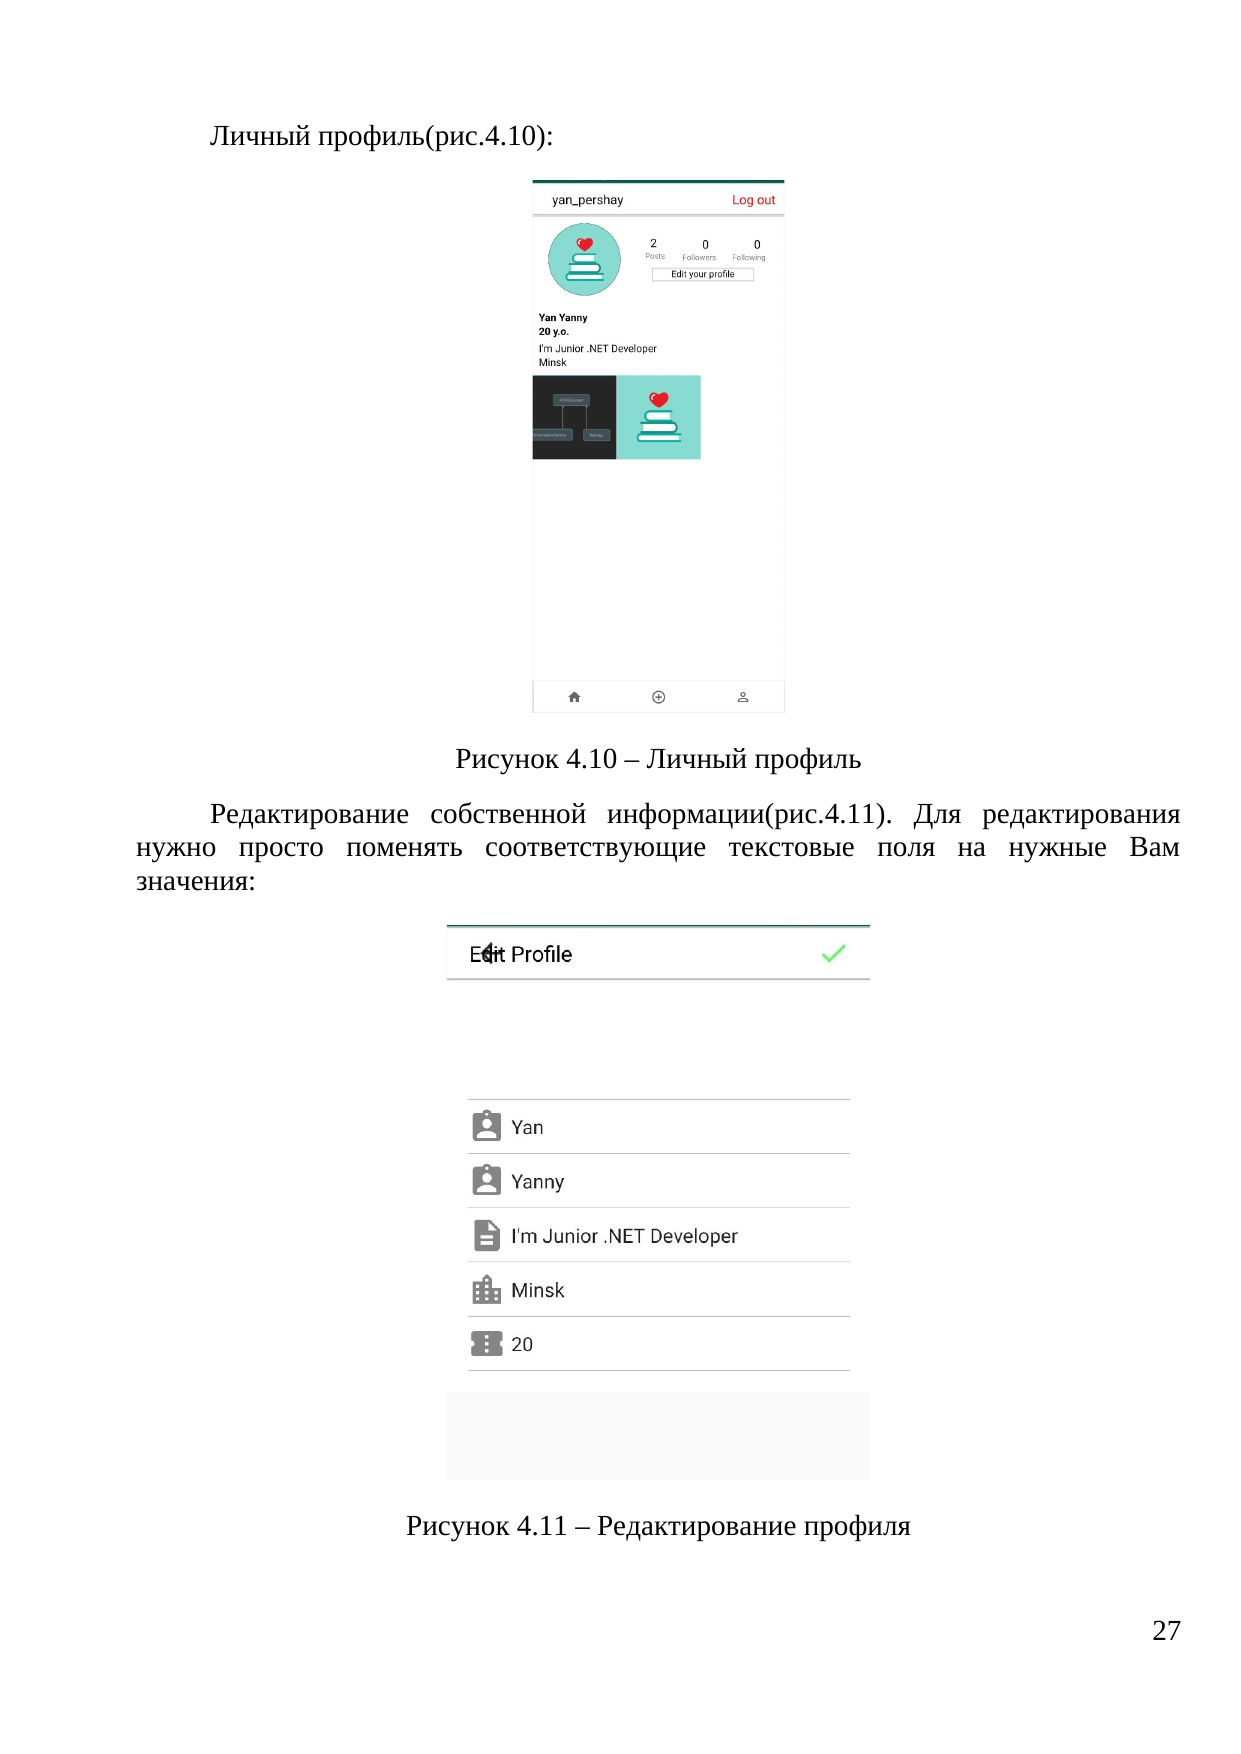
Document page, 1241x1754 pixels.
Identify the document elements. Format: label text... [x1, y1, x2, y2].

picture [532, 180, 785, 713]
text Рисунок 4.10 – Личный профиль [136, 742, 1181, 775]
list Личный профиль(рис.4.10): [136, 118, 1181, 152]
picture [446, 925, 871, 1480]
text Рисунок 4.11 – Редактирование профиля [136, 1508, 1181, 1542]
list Редактирование собственной информации(рис.4.11). Для редактирования нужно просто поменять соответствующие текстовые поля на нужные Вам значения: [136, 796, 1181, 897]
